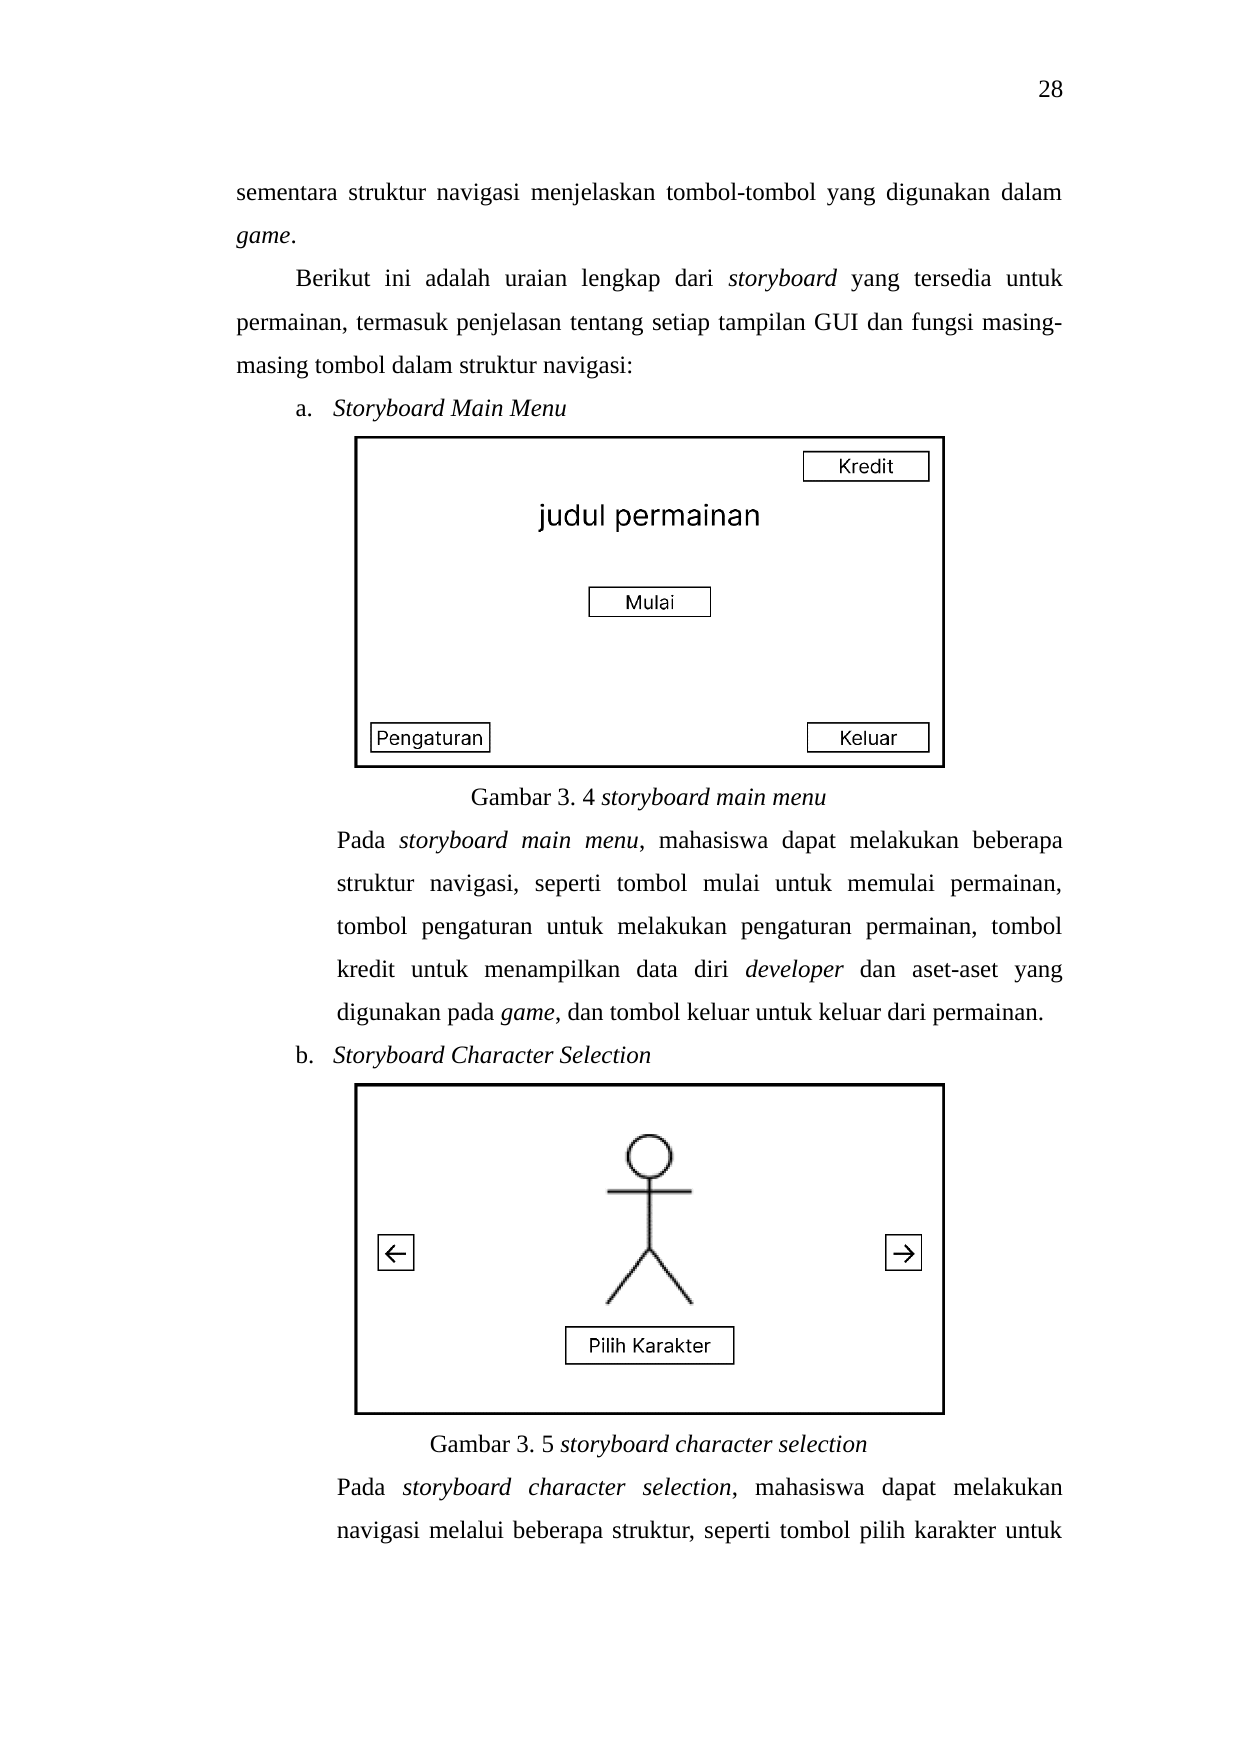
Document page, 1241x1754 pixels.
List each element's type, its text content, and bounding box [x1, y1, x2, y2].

picture [354, 1083, 945, 1415]
list Storyboard Character Selection [295, 1040, 1063, 1069]
picture [354, 436, 945, 768]
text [337, 1472, 1063, 1544]
text Gambar 3. 4 storyboard main menu [236, 782, 1063, 810]
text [236, 177, 1063, 249]
text Berikut ini adalah uraian lengkap dari storyboard yang tersedia untuk permainan, termasuk penjelasan tentang setiap tampilan GUI dan fungsi masing-masing tombol dalam struktur navigasi: [236, 263, 1063, 378]
text Gambar 3. 5 storyboard character selection [236, 1429, 1063, 1458]
text Pada storyboard main menu, mahasiswa dapat melakukan beberapa struktur navigasi, seperti tombol mulai untuk memulai permainan, tombol pengaturan untuk melakukan pengaturan permainan, tombol kredit untuk menampilkan data diri developer dan aset-aset yang digunakan pada game, dan tombol keluar untuk keluar dari permainan. [337, 825, 1063, 1026]
list Storyboard Main Menu [295, 393, 1063, 422]
